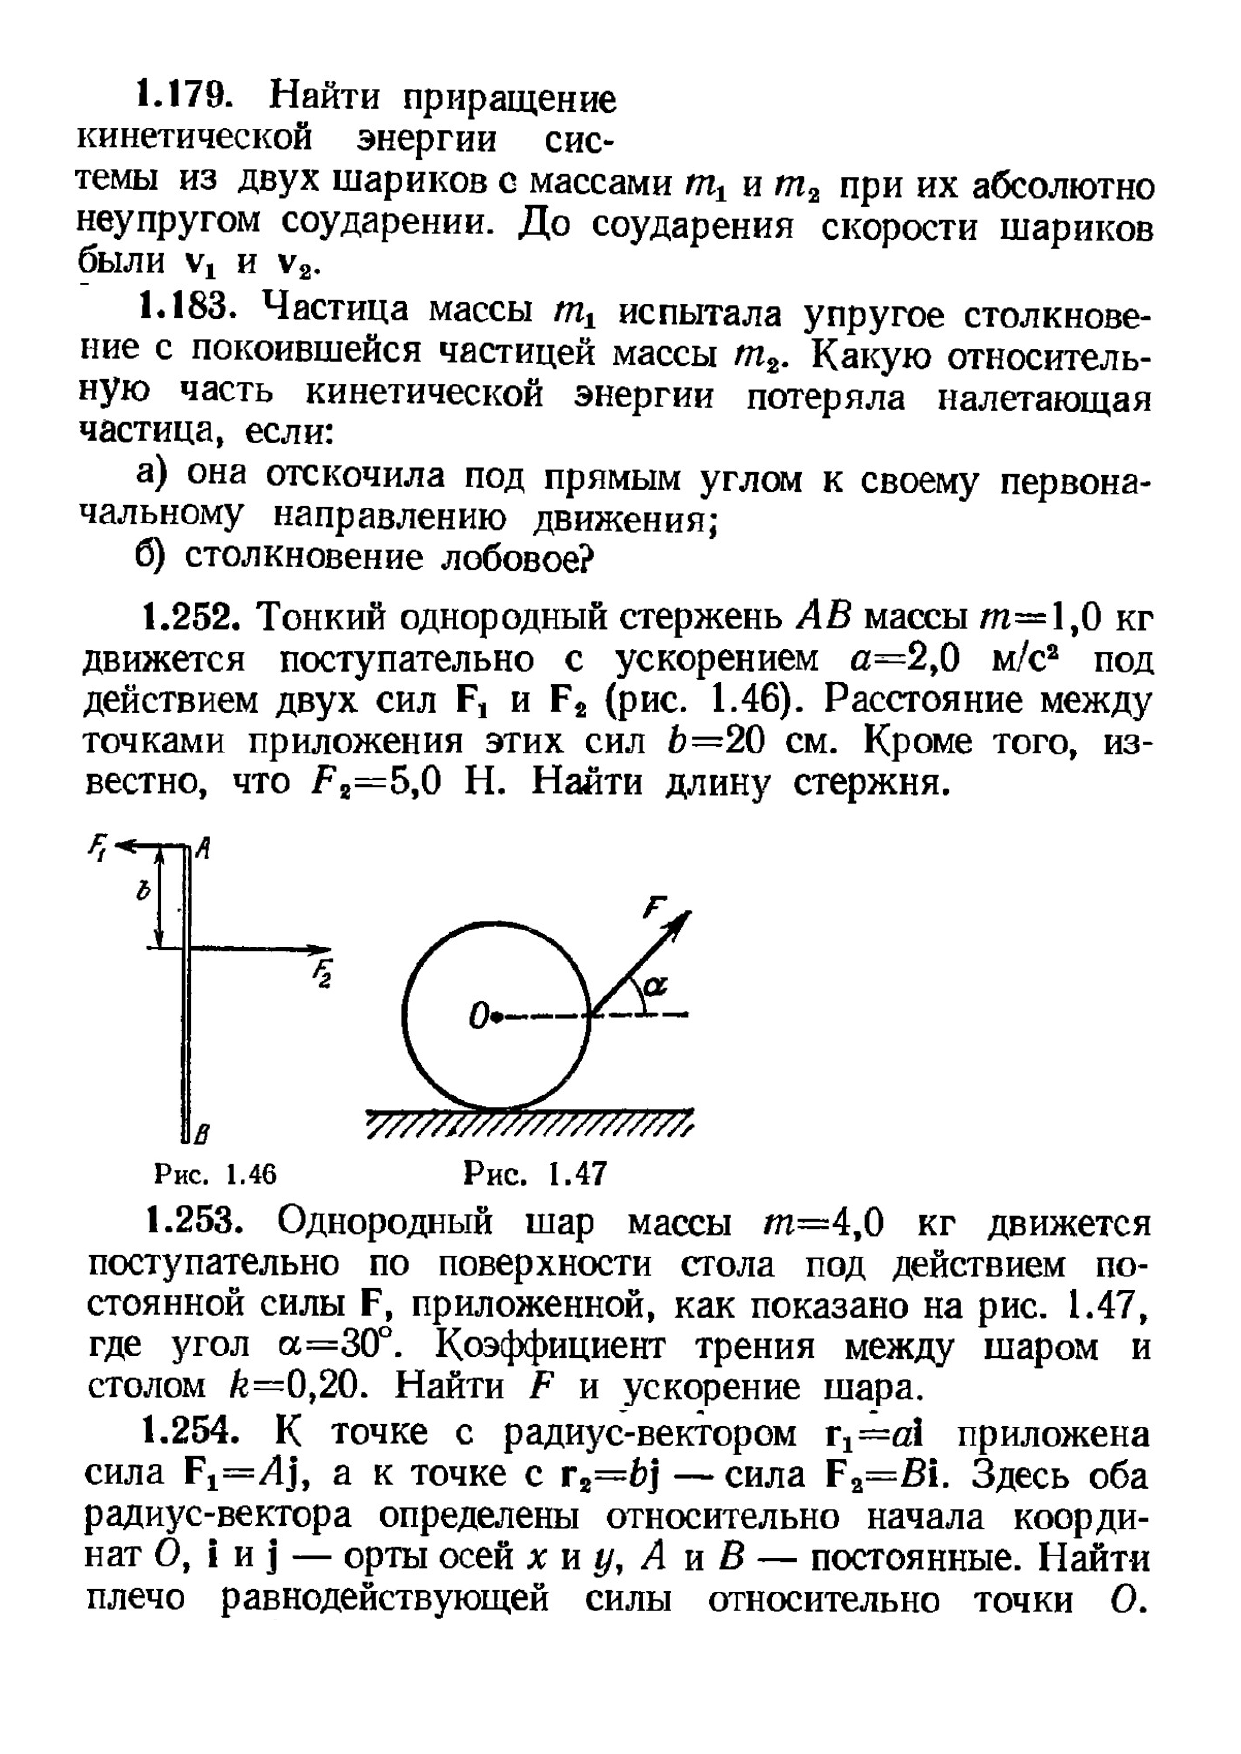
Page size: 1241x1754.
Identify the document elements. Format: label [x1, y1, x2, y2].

picture [75, 818, 733, 1194]
picture [75, 283, 1164, 581]
picture [75, 1197, 1164, 1406]
picture [75, 1410, 1164, 1620]
picture [75, 585, 1164, 815]
picture [75, 75, 1166, 280]
